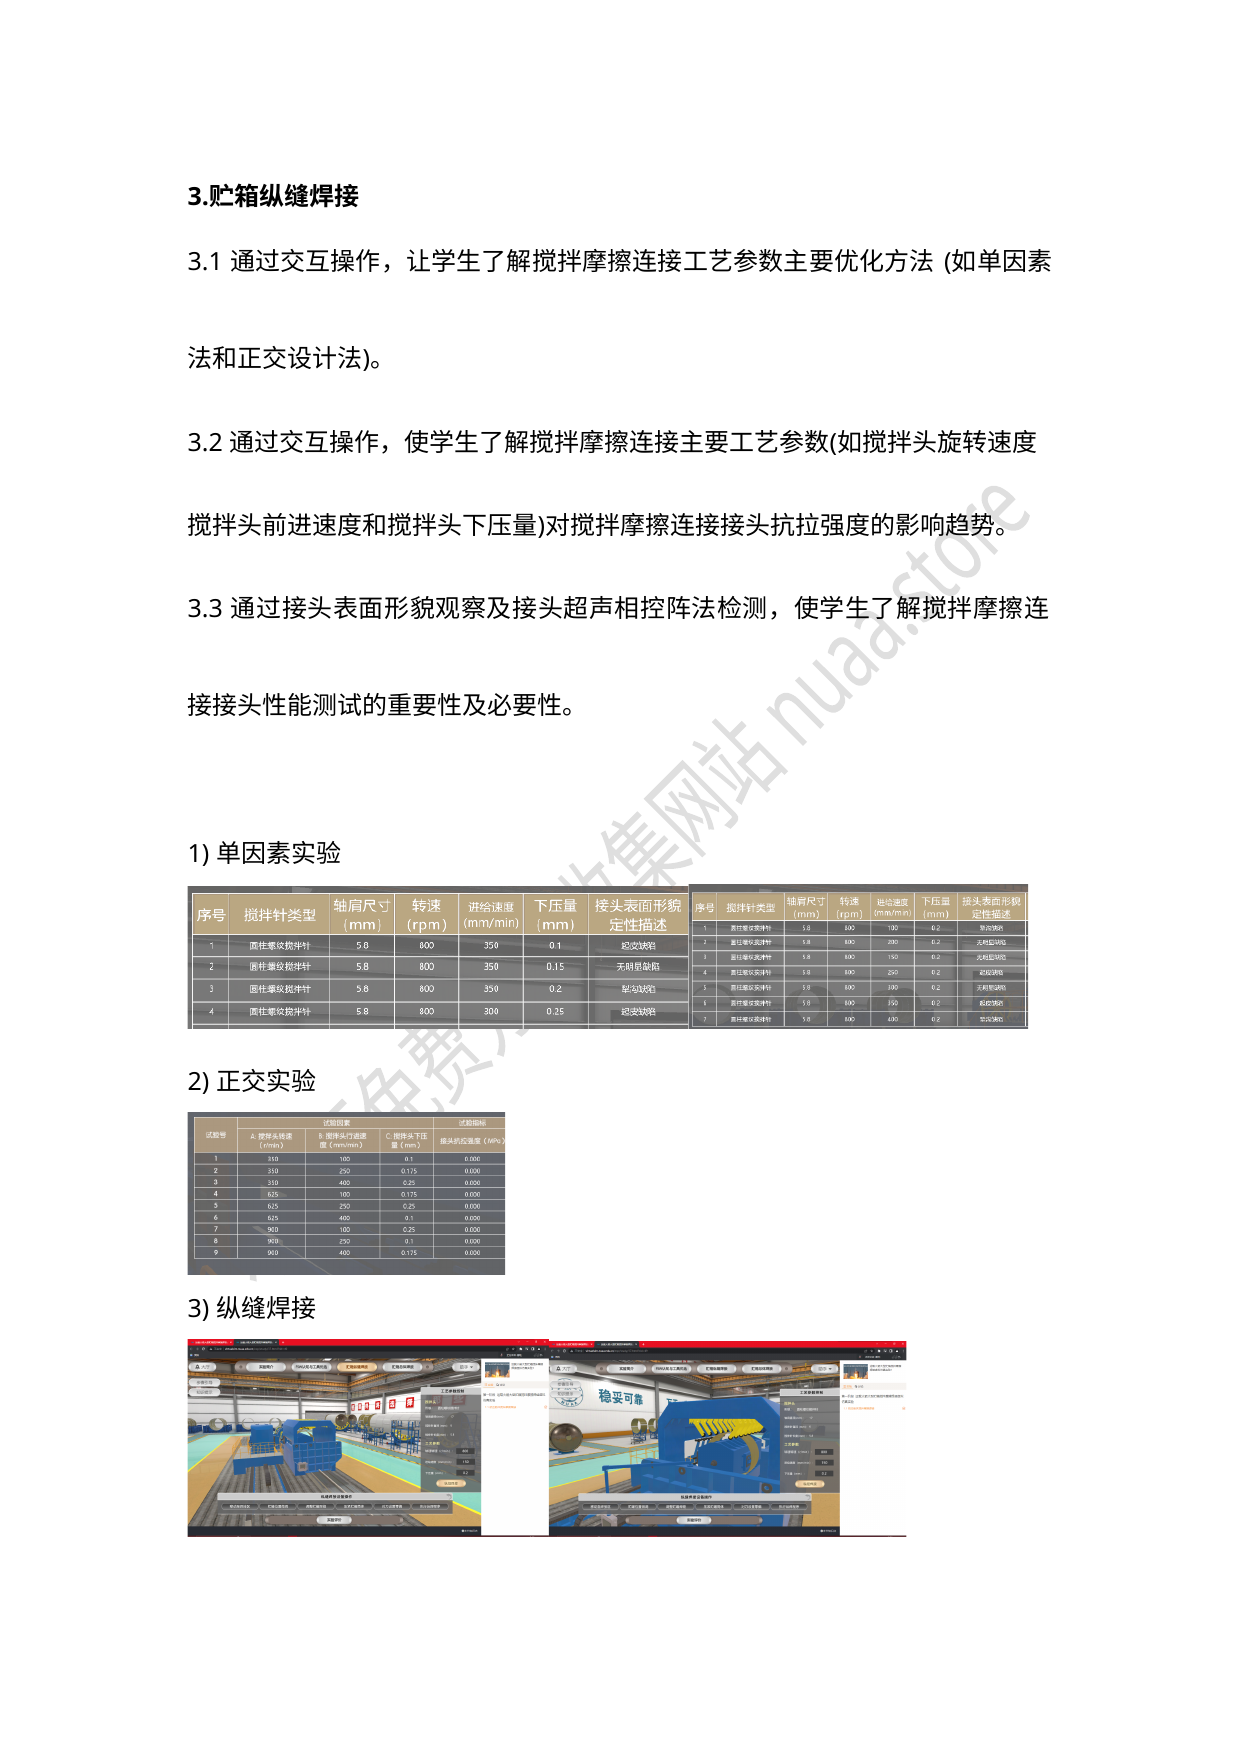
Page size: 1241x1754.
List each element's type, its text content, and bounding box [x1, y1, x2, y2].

picture [187, 884, 1029, 1029]
text 1) 单因素实验 [187, 819, 1053, 884]
text 3) 纵缝焊接 [187, 1274, 1053, 1339]
picture [187, 1339, 907, 1537]
text 3.2 通过交互操作，使学生了解搅拌摩擦连接主要工艺参数(如搅拌头旋转速度 [187, 408, 1053, 473]
text 搅拌头前进速度和搅拌头下压量)对搅拌摩擦连接接头抗拉强度的影响趋势。 [187, 491, 1053, 556]
text 3.3 通过接头表面形貌观察及接头超声相控阵法检测，使学生了解搅拌摩擦连接接头性能测试的重要性及必要性。 [187, 574, 1053, 736]
text 3.贮箱纵缝焊接 [187, 162, 1053, 227]
picture [187, 1112, 506, 1275]
text 3.1 通过交互操作，让学生了解搅拌摩擦连接工艺参数主要优化方法 (如单因素法和正交设计法)。 [187, 227, 1053, 389]
text 2) 正交实验 [187, 1047, 1053, 1112]
